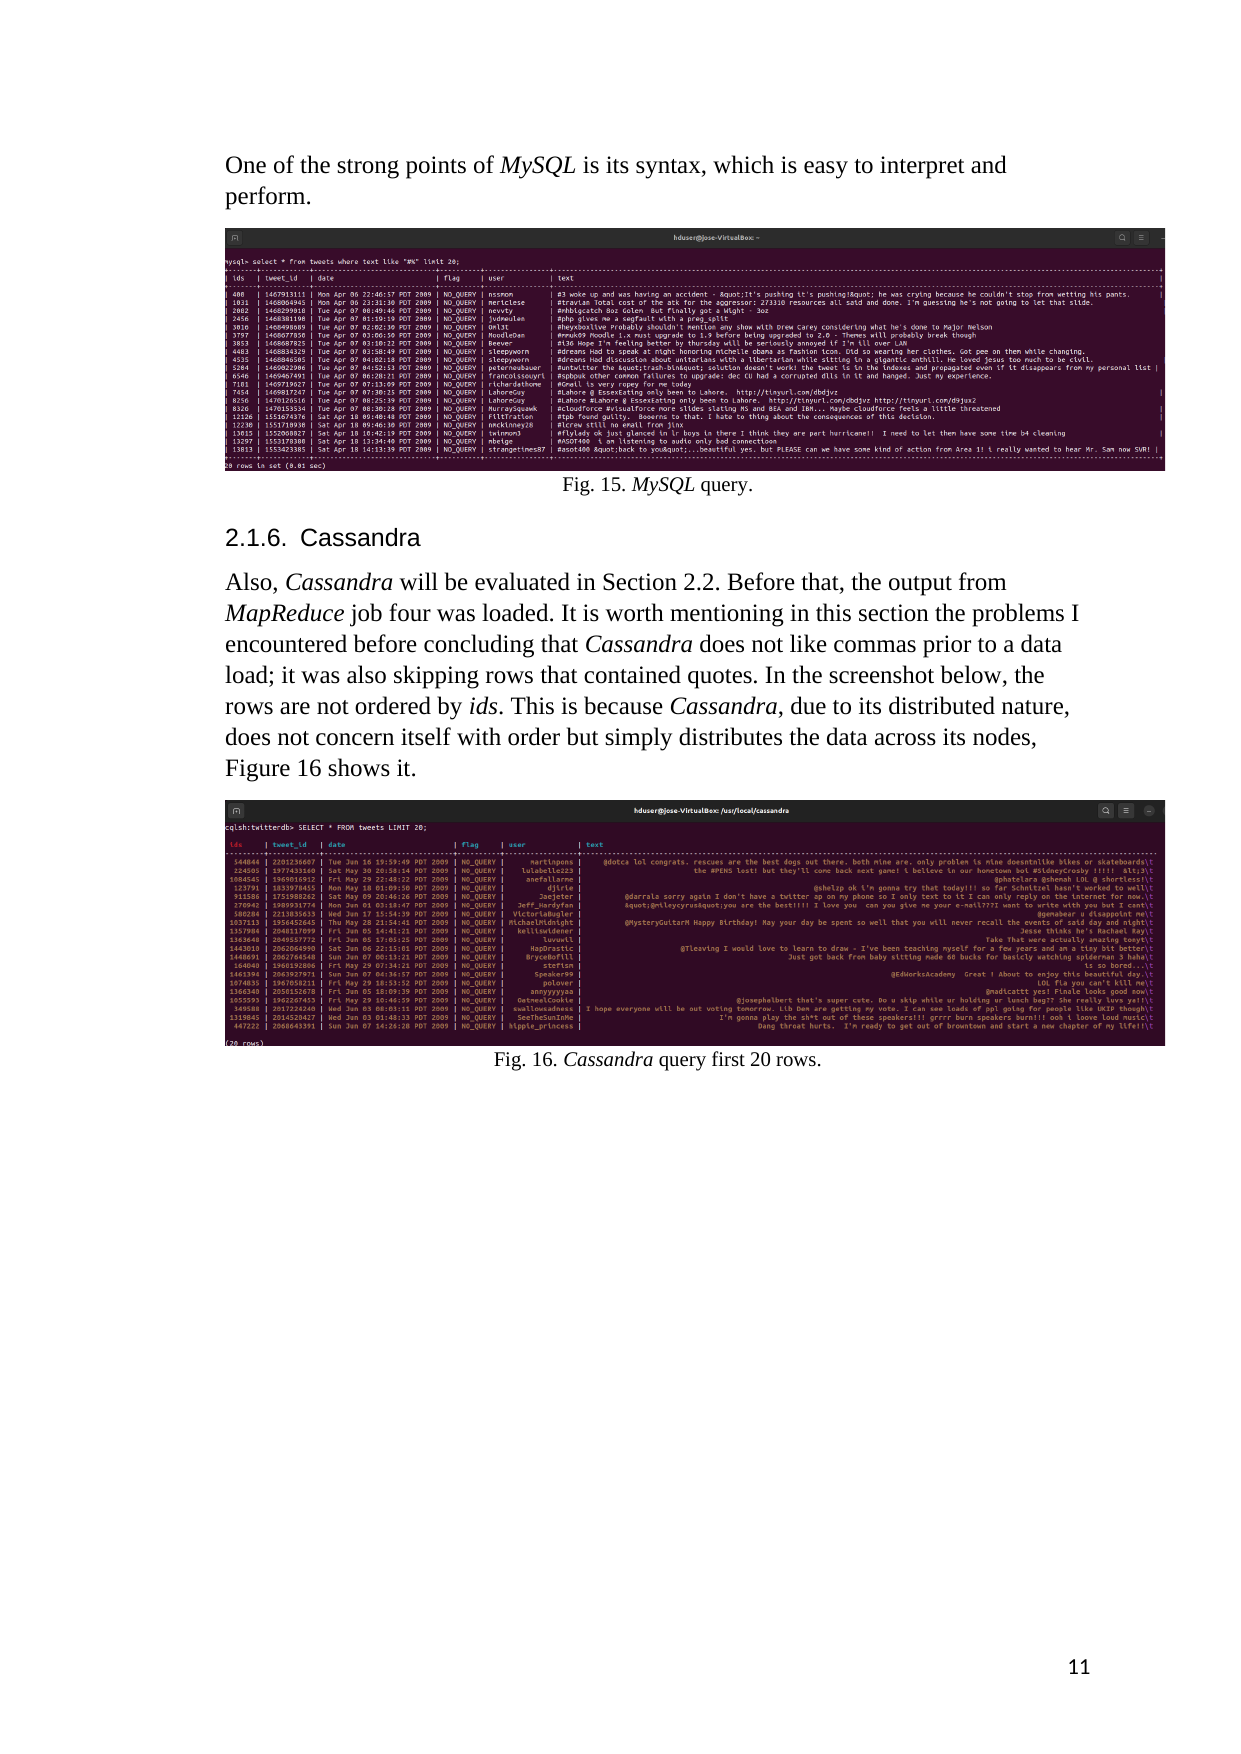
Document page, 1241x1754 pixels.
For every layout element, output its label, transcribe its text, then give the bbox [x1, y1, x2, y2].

subtitle Cassandra [225, 523, 1090, 552]
text One of the strong points of MySQL is its syntax, which is easy to interpret and perform. [225, 150, 1090, 210]
text Fig. 16. Cassandra query first 20 rows. [225, 1046, 1090, 1071]
picture [225, 228, 1166, 471]
picture [225, 800, 1166, 1046]
text Also, Cassandra will be evaluated in Section 2.2. Before that, the output from MapReduce job four was loaded. It is worth mentioning in this section the problems I encountered before concluding that Cassandra does not like commas prior to a data load; it was also skipping rows that contained quotes. In the screenshot below, the rows are not ordered by ids. This is because Cassandra, due to its distributed nature, does not concern itself with order but simply distributes the data across its nodes, Figure 16 shows it. [225, 567, 1090, 782]
text Fig. 15. MySQL query. [225, 471, 1090, 496]
